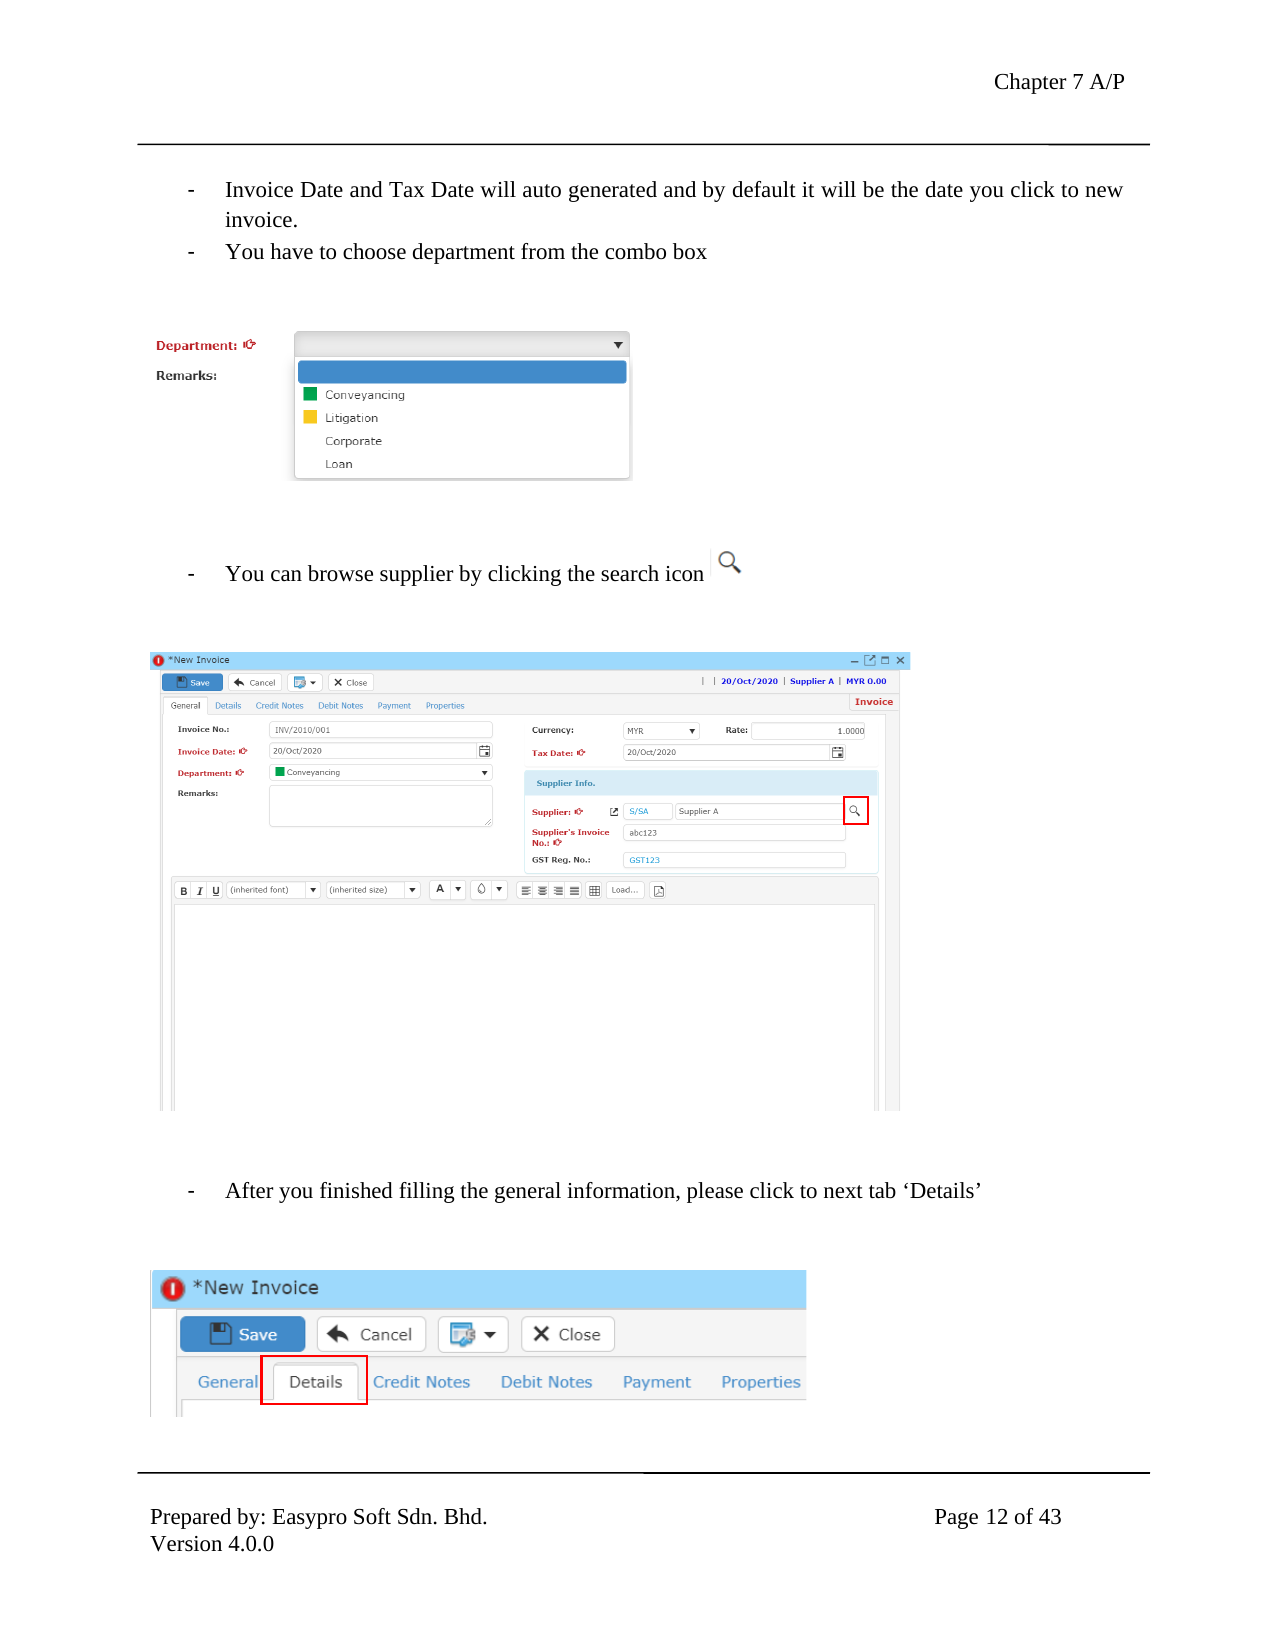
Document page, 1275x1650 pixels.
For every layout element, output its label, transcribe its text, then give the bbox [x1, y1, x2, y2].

list You can browse supplier by clicking the search icon [187, 544, 1125, 588]
picture [710, 544, 751, 581]
list You have to choose department from the combo box [187, 235, 1125, 266]
picture [150, 1270, 807, 1417]
picture [150, 652, 911, 1111]
list After you finished filling the general information, please click to next tab ‘Details’ [187, 1174, 1125, 1206]
picture [150, 330, 633, 481]
list Invoice Date and Tax Date will auto generated and by default it will be the date you click to new invoice. [187, 173, 1125, 233]
